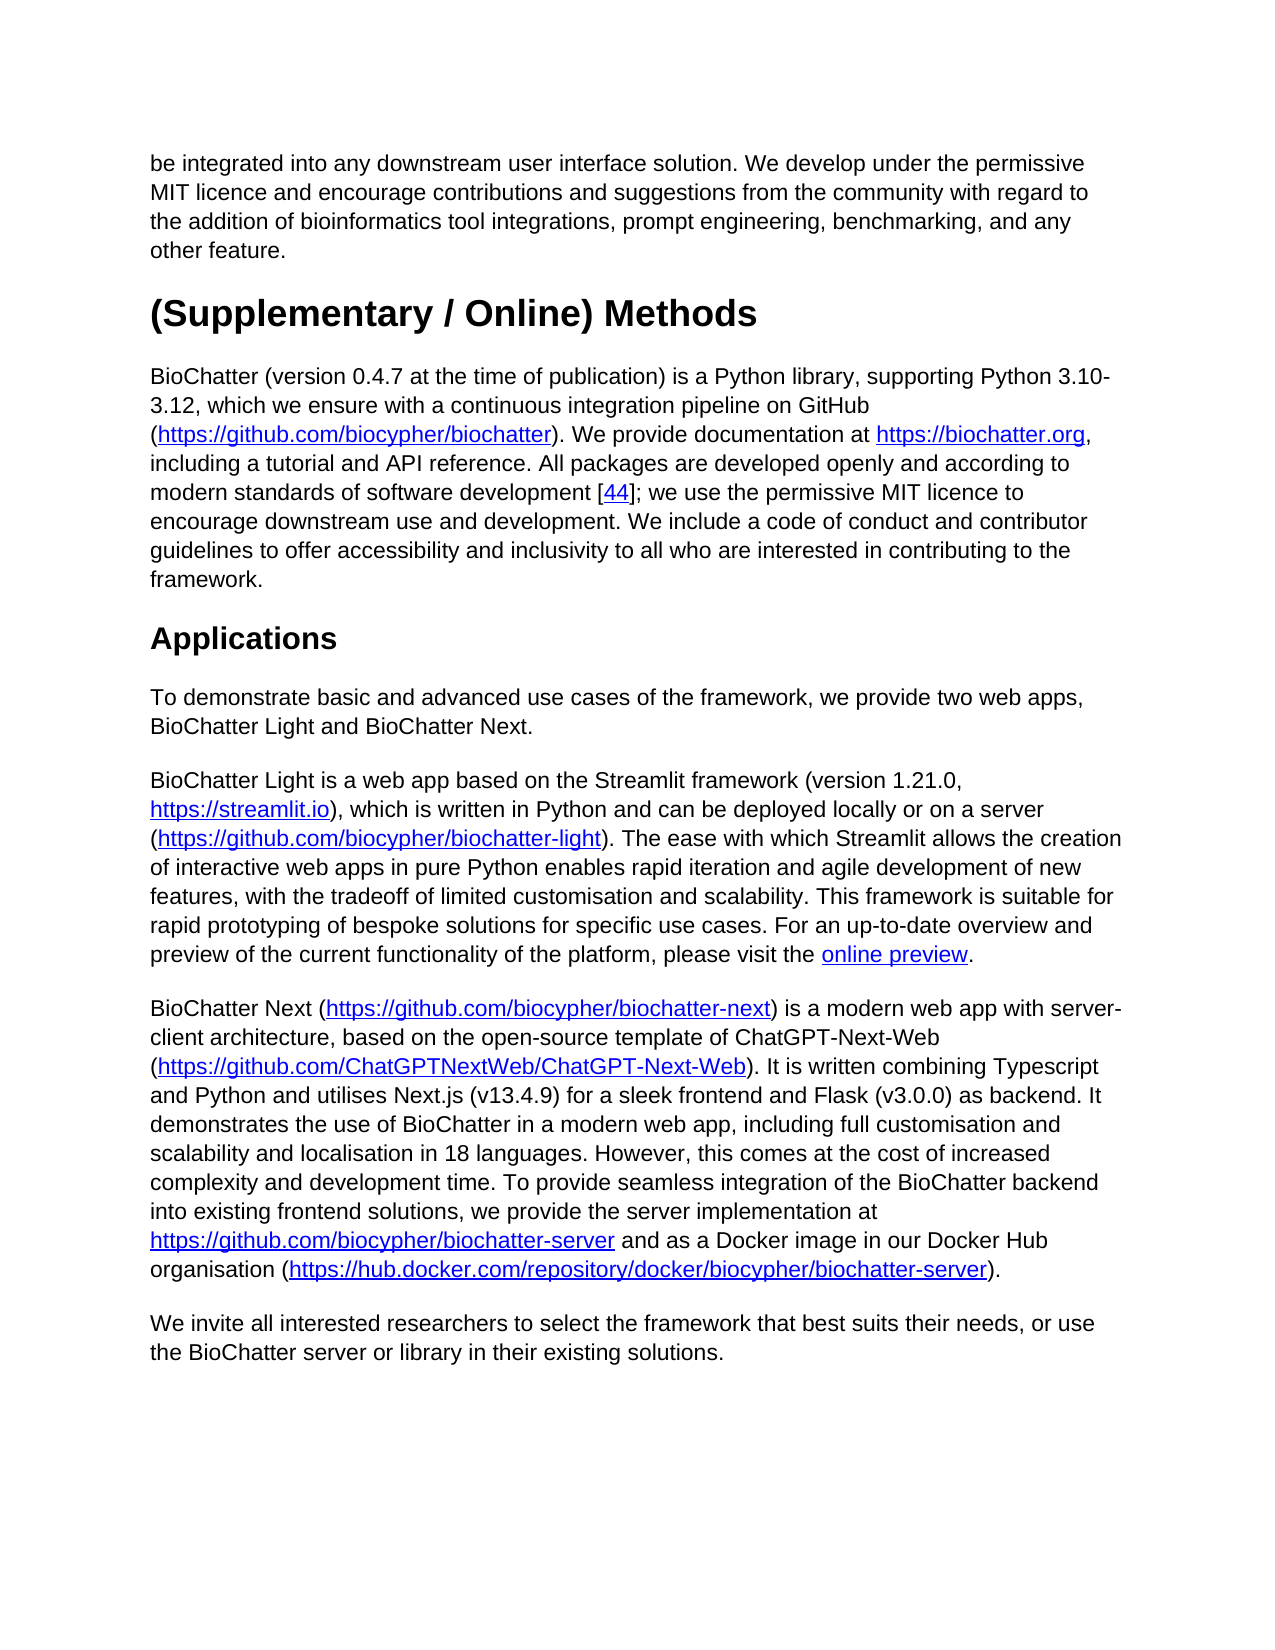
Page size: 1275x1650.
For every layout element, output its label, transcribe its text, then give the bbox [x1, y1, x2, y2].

subtitle (Supplementary / Online) Methods [150, 291, 1125, 334]
text BioChatter Next (https://github.com/biocypher/biochatter-next) is a modern web app with server-client architecture, based on the open-source template of ChatGPT-Next-Web (https://github.com/ChatGPTNextWeb/ChatGPT-Next-Web). It is written combining Typescript and Python and utilises Next.js (v13.4.9) for a sleek frontend and Flask (v3.0.0) as backend. It demonstrates the use of BioChatter in a modern web app, including full customisation and scalability and localisation in 18 languages. However, this comes at the cost of increased complexity and development time. To provide seamless integration of the BioChatter backend into existing frontend solutions, we provide the server implementation at https://github.com/biocypher/biochatter-server and as a Docker image in our Docker Hub organisation (https://hub.docker.com/repository/docker/biocypher/biochatter-server). [150, 995, 1125, 1282]
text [150, 150, 1125, 263]
text To demonstrate basic and advanced use cases of the framework, we provide two web apps, BioChatter Light and BioChatter Next. [150, 684, 1125, 740]
subtitle Applications [150, 620, 1125, 656]
text We invite all interested researchers to select the framework that best suits their needs, or use the BioChatter server or library in their existing solutions. [150, 1309, 1125, 1365]
text BioChatter (version 0.4.7 at the time of publication) is a Python library, supporting Python 3.10-3.12, which we ensure with a continuous integration pipeline on GitHub (https://github.com/biocypher/biochatter). We provide documentation at https://biochatter.org, including a tutorial and API reference. All packages are developed openly and according to modern standards of software development [44]; we use the permissive MIT licence to encourage downstream use and development. We include a code of conduct and contributor guidelines to offer accessibility and inclusivity to all who are interested in contributing to the framework. [150, 363, 1125, 592]
text BioChatter Light is a web app based on the Streamlit framework (version 1.21.0, https://streamlit.io), which is written in Python and can be deployed locally or on a server (https://github.com/biocypher/biochatter-light). The ease with which Streamlit allows the creation of interactive web apps in pure Python enables rapid iteration and agile development of new features, with the tradeoff of limited customisation and scalability. This framework is suitable for rapid prototyping of bespoke solutions for specific use cases. For an up-to-date overview and preview of the current functionality of the platform, please visit the online preview. [150, 767, 1125, 967]
